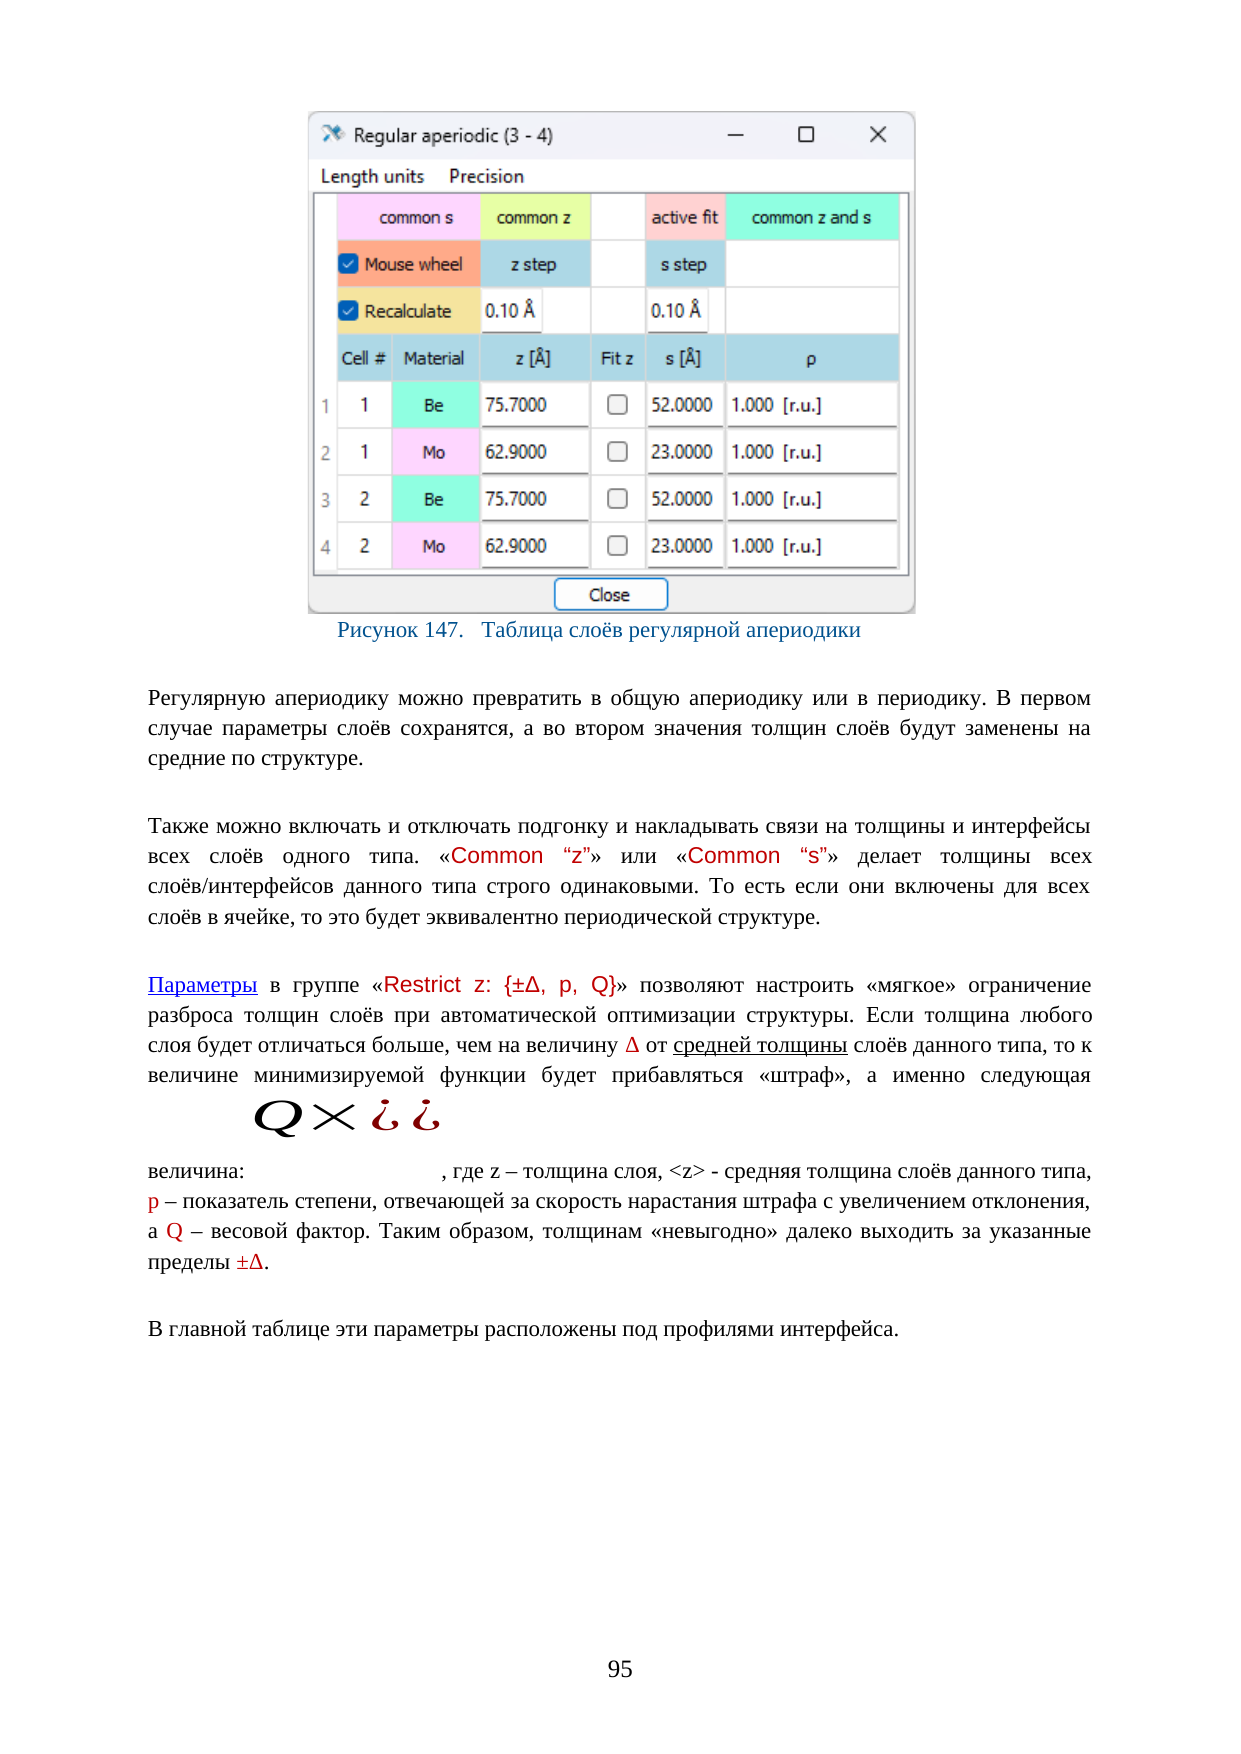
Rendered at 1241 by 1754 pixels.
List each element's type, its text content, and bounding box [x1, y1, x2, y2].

picture [307, 111, 916, 614]
text Параметры в группе «Restrict z: {±Δ, p, Q}» позволяют настроить «мягкое» ограничение разброса толщин слоёв при автоматической оптимизации структуры. Если толщина любого слоя будет отличаться больше, чем на величину Δ от средней толщины слоёв данного типа, то к величине минимизируемой функции будет прибавляться «штраф», а именно следующая величина: , где z – толщина слоя, <z> - средняя толщина слоёв данного типа, p – показатель степени, отвечающей за скорость нарастания штрафа с увеличением отклонения, а Q – весовой фактор. Таким образом, толщинам «невыгодно» далеко выходить за указанные пределы ±Δ. [148, 971, 1093, 1274]
text Регулярную апериодику можно превратить в общую апериодику или в периодику. В первом случае параметры слоёв сохранятся, а во втором значения толщин слоёв будут заменены на средние по структуре. [148, 684, 1093, 771]
text В главной таблице эти параметры расположены под профилями интерфейса. [148, 1316, 1093, 1342]
text Также можно включать и отключать подгонку и накладывать связи на толщины и интерфейсы всех слоёв одного типа. «Common “z”» или «Common “s”» делает толщины всех слоёв/интерфейсов данного типа строго одинаковыми. То есть если они включены для всех слоёв в ячейке, то это будет эквивалентно периодической структуре. [148, 812, 1093, 929]
